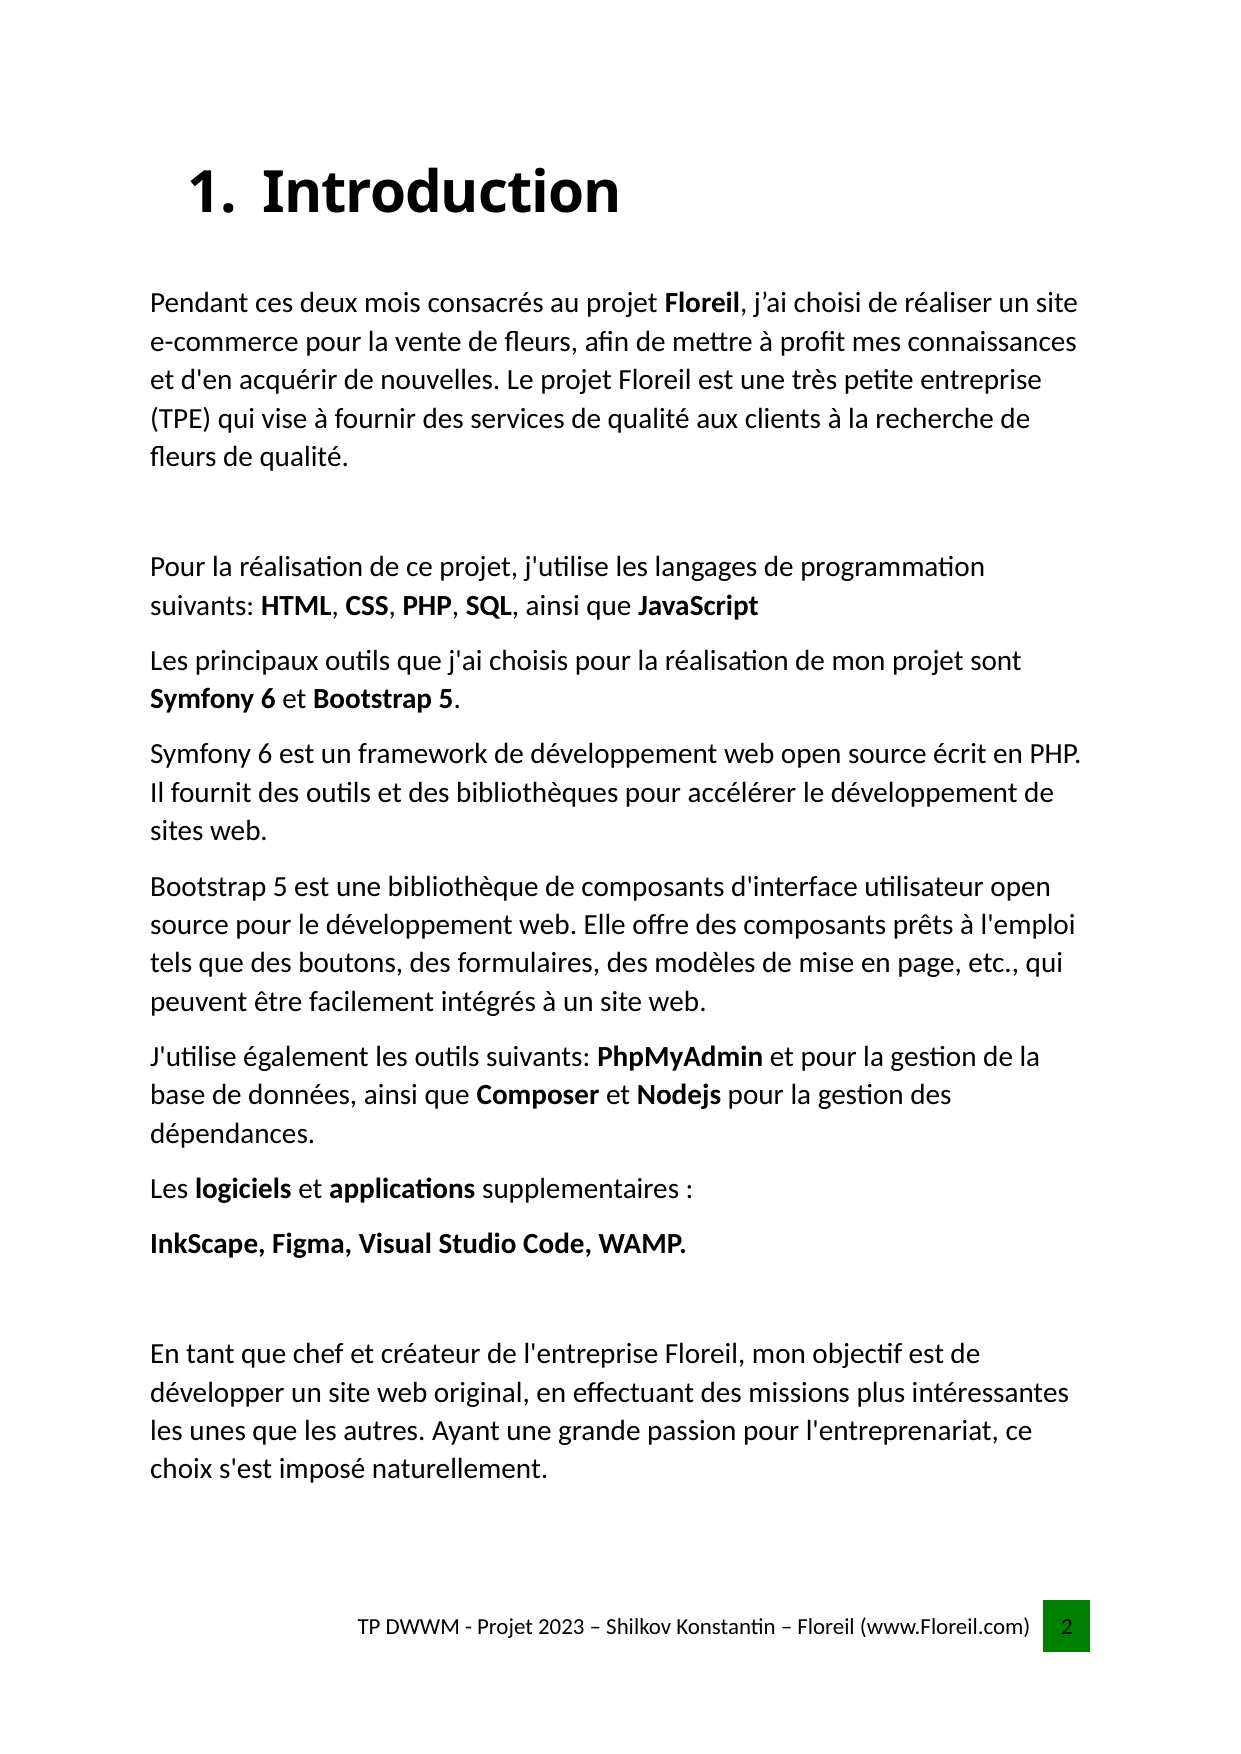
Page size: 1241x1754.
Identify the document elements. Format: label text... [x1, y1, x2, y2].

title Introduction [187, 150, 1090, 229]
text En tant que chef et créateur de l'entreprise Floreil, mon objectif est de développer un site web original, en effectuant des missions plus intéressantes les unes que les autres. Ayant une grande passion pour l'entreprenariat, ce choix s'est imposé naturellement. [150, 1335, 1090, 1486]
text Pour la réalisation de ce projet, j'utilise les langages de programmation suivants: HTML, CSS, PHP, SQL, ainsi que JavaScript [150, 548, 1090, 623]
text J'utilise également les outils suivants: PhpMyAdmin et pour la gestion de la base de données, ainsi que Composer et Nodejs pour la gestion des dépendances. [150, 1038, 1090, 1151]
text Les principaux outils que j'ai choisis pour la réalisation de mon projet sont Symfony 6 et Bootstrap 5. [150, 642, 1090, 716]
text Pendant ces deux mois consacrés au projet Floreil, j’ai choisi de réaliser un site e-commerce pour la vente de fleurs, afin de mettre à profit mes connaissances et d'en acquérir de nouvelles. Le projet Floreil est une très petite entreprise (TPE) qui vise à fournir des services de qualité aux clients à la recherche de fleurs de qualité. [150, 284, 1090, 474]
text Les logiciels et applications supplementaires : [150, 1170, 1090, 1206]
text Symfony 6 est un framework de développement web open source écrit en PHP. Il fournit des outils et des bibliothèques pour accélérer le développement de sites web. [150, 736, 1090, 848]
text Bootstrap 5 est une bibliothèque de composants d'interface utilisateur open source pour le développement web. Elle offre des composants prêts à l'emploi tels que des boutons, des formulaires, des modèles de mise en page, etc., qui peuvent être facilement intégrés à un site web. [150, 868, 1090, 1018]
text InkScape, Figma, Visual Studio Code, WAMP. [150, 1225, 1090, 1261]
